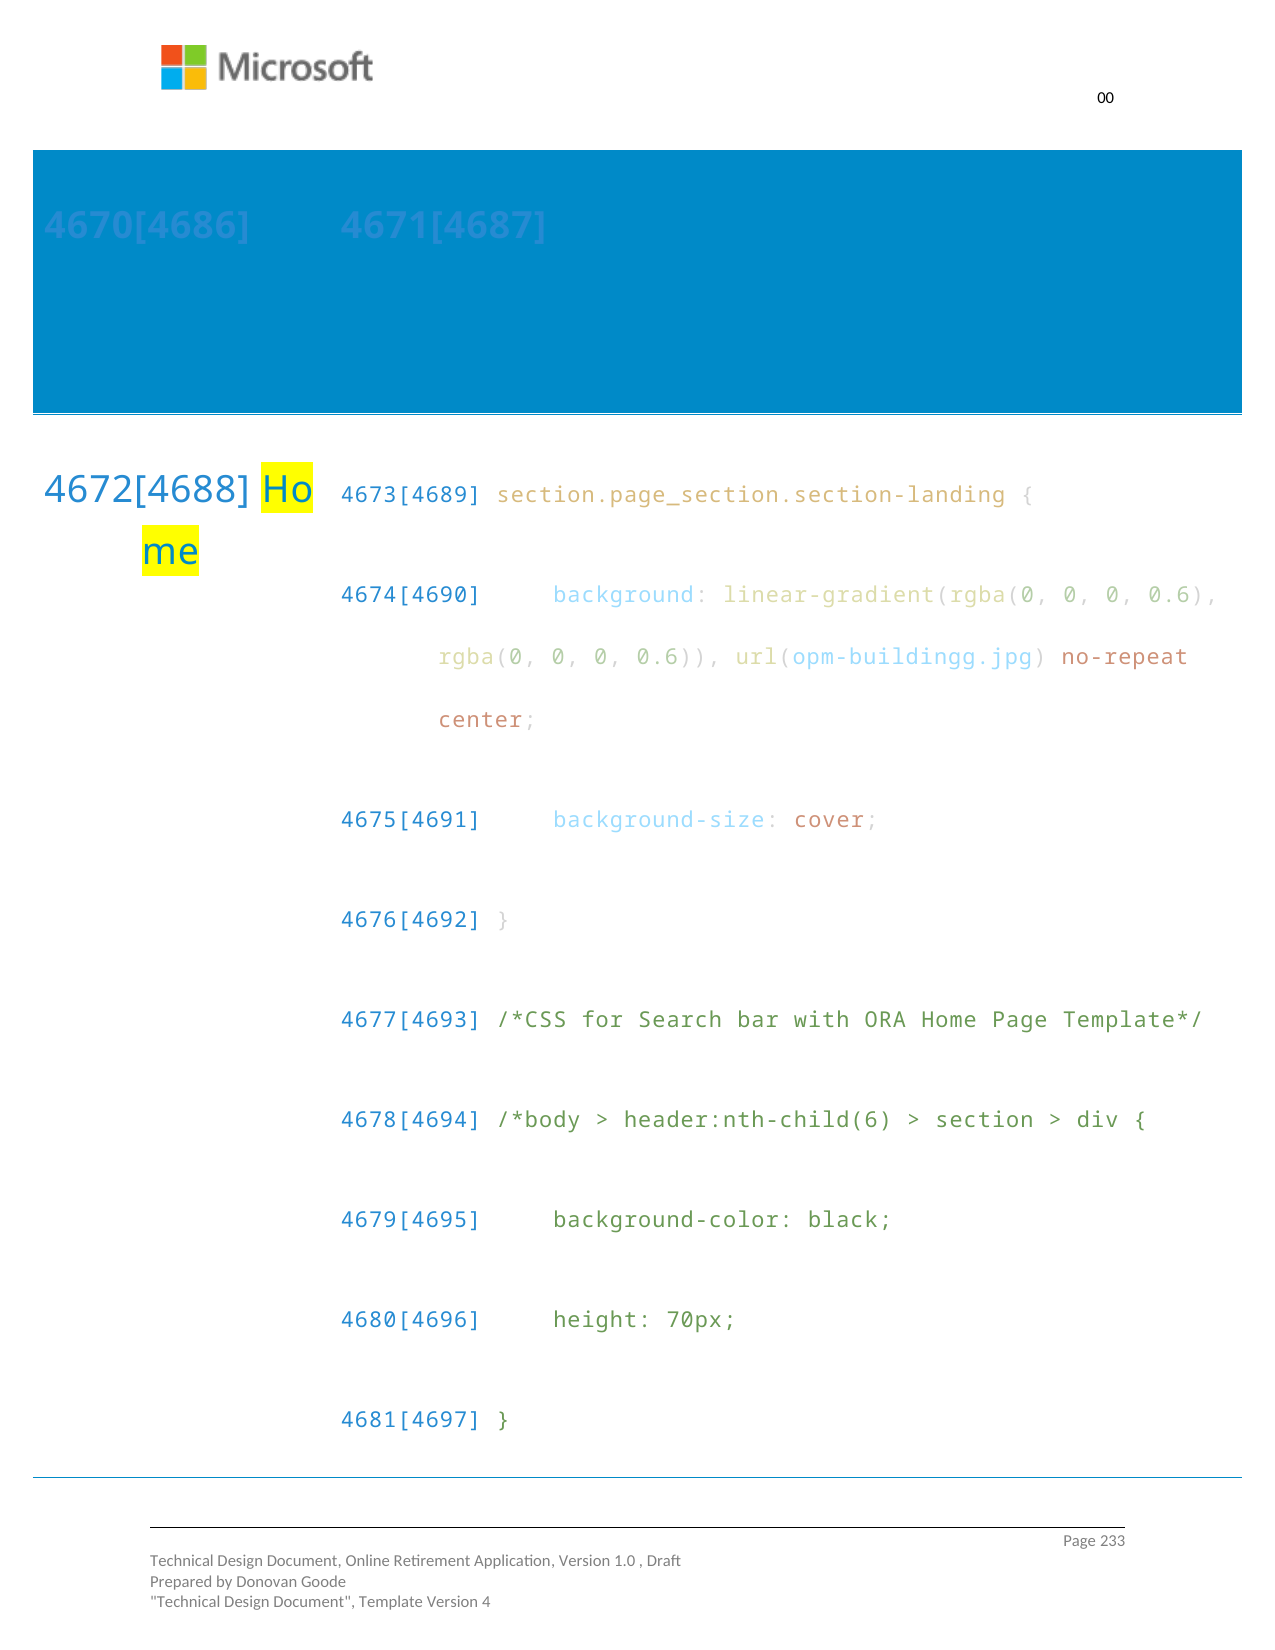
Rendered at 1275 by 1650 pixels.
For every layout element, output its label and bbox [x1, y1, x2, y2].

table_header [329, 151, 1242, 413]
picture [161, 45, 374, 91]
table_header [33, 151, 329, 413]
table_cell [33, 415, 329, 1477]
table_cell [329, 415, 1242, 1477]
